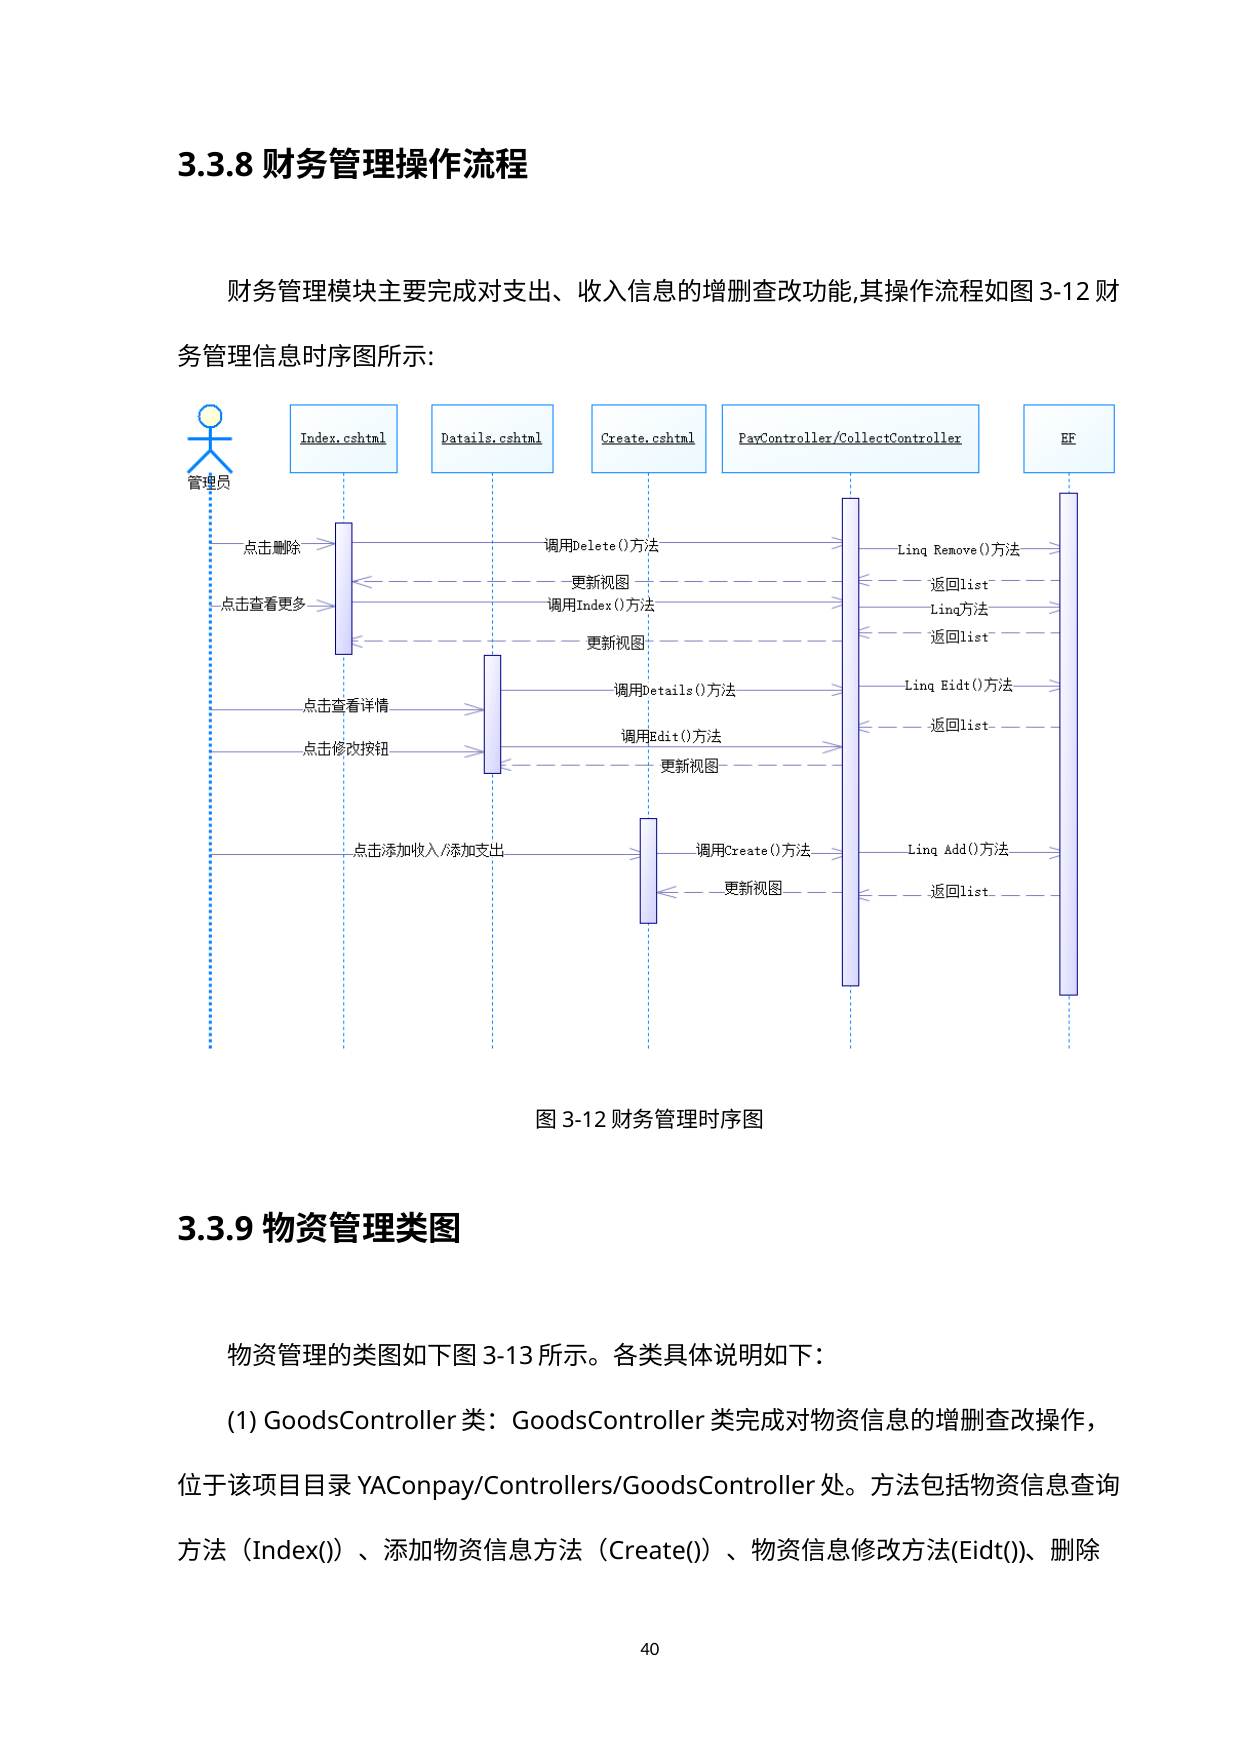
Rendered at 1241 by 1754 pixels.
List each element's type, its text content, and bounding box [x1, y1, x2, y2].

text 图3-12财务管理时序图 [177, 1102, 1122, 1134]
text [177, 1386, 1122, 1581]
subtitle 财务管理操作流程 [177, 129, 1122, 194]
subtitle 物资管理类图 [177, 1194, 1122, 1259]
picture [177, 386, 1123, 1049]
text 财务管理模块主要完成对支出、收入信息的增删查改功能,其操作流程如图3-12财务管理信息时序图所示: [177, 257, 1122, 386]
text 物资管理的类图如下图3-13所示。各类具体说明如下： [177, 1321, 1122, 1386]
